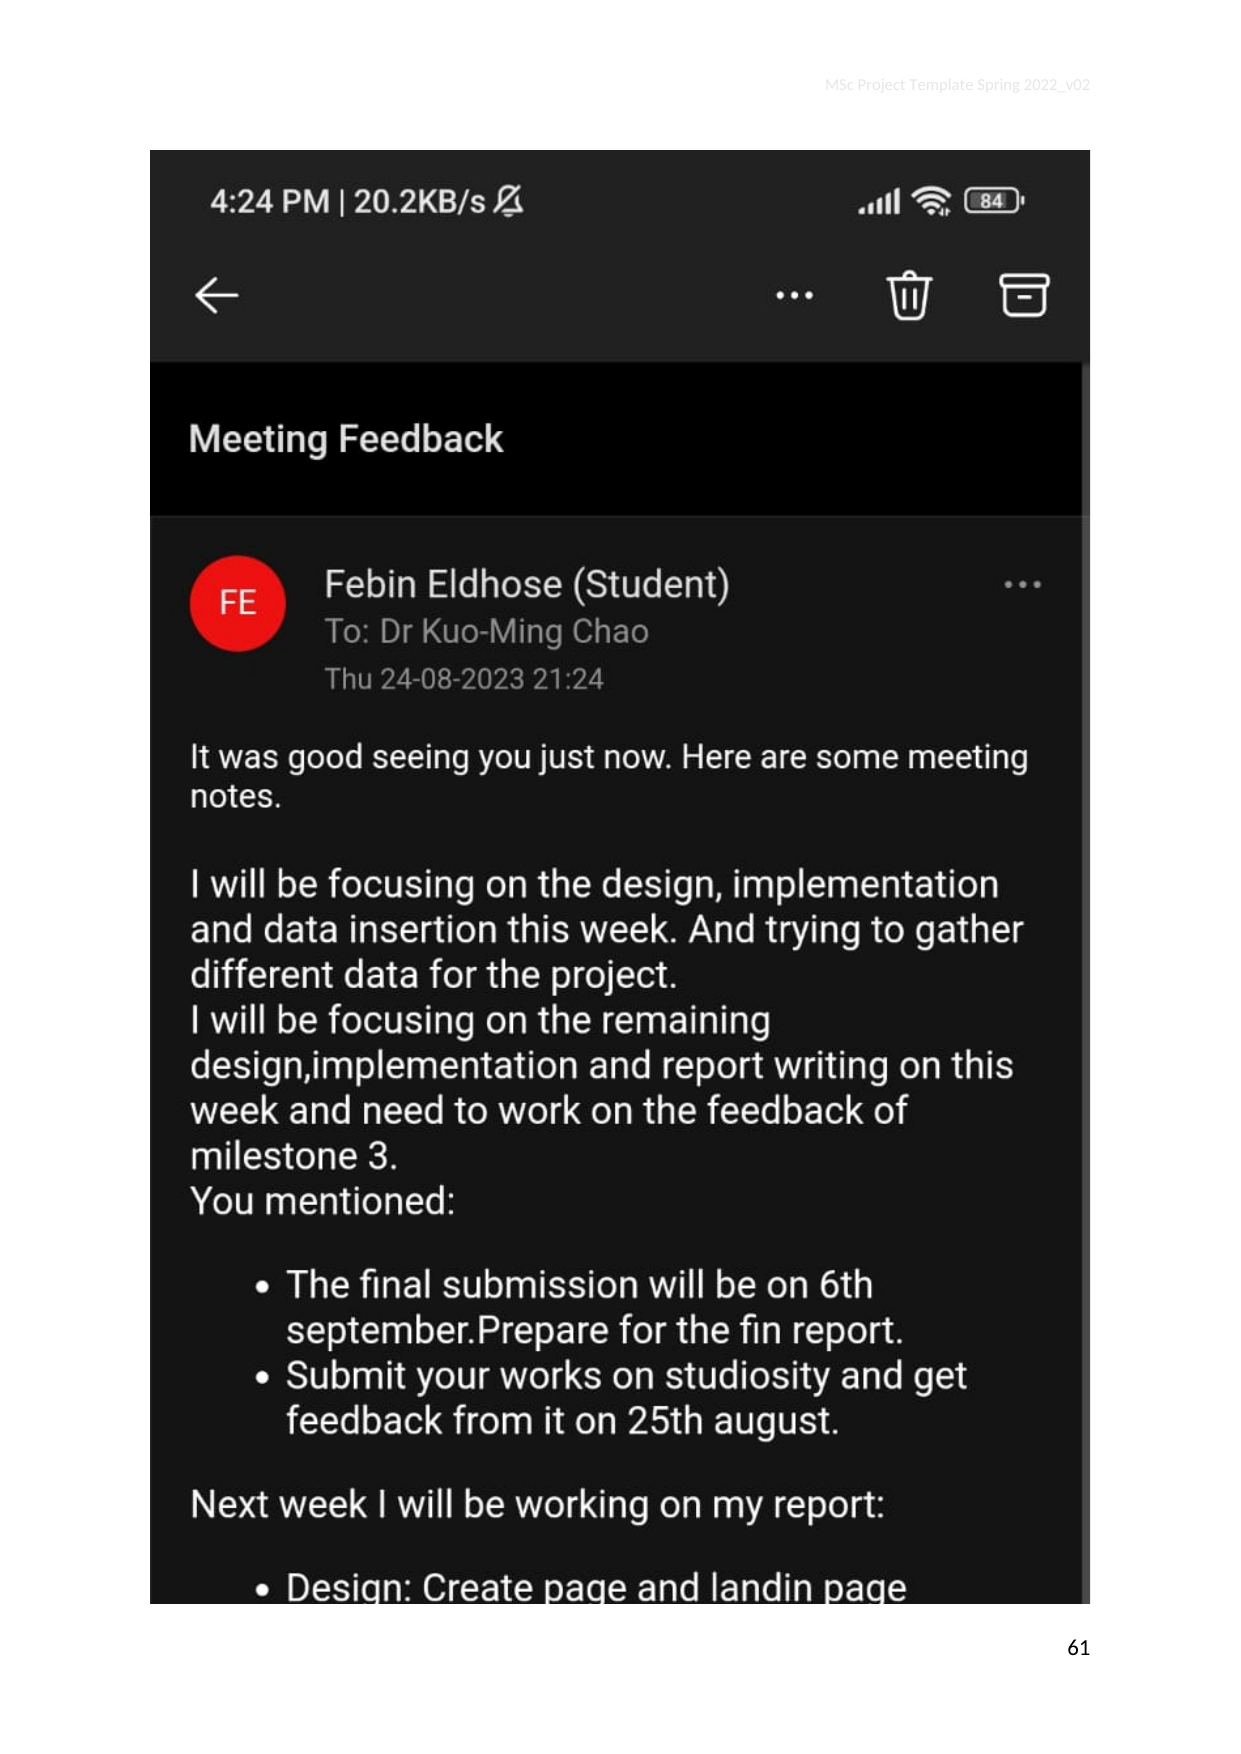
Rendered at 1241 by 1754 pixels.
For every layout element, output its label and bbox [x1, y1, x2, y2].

picture [150, 150, 1091, 1604]
